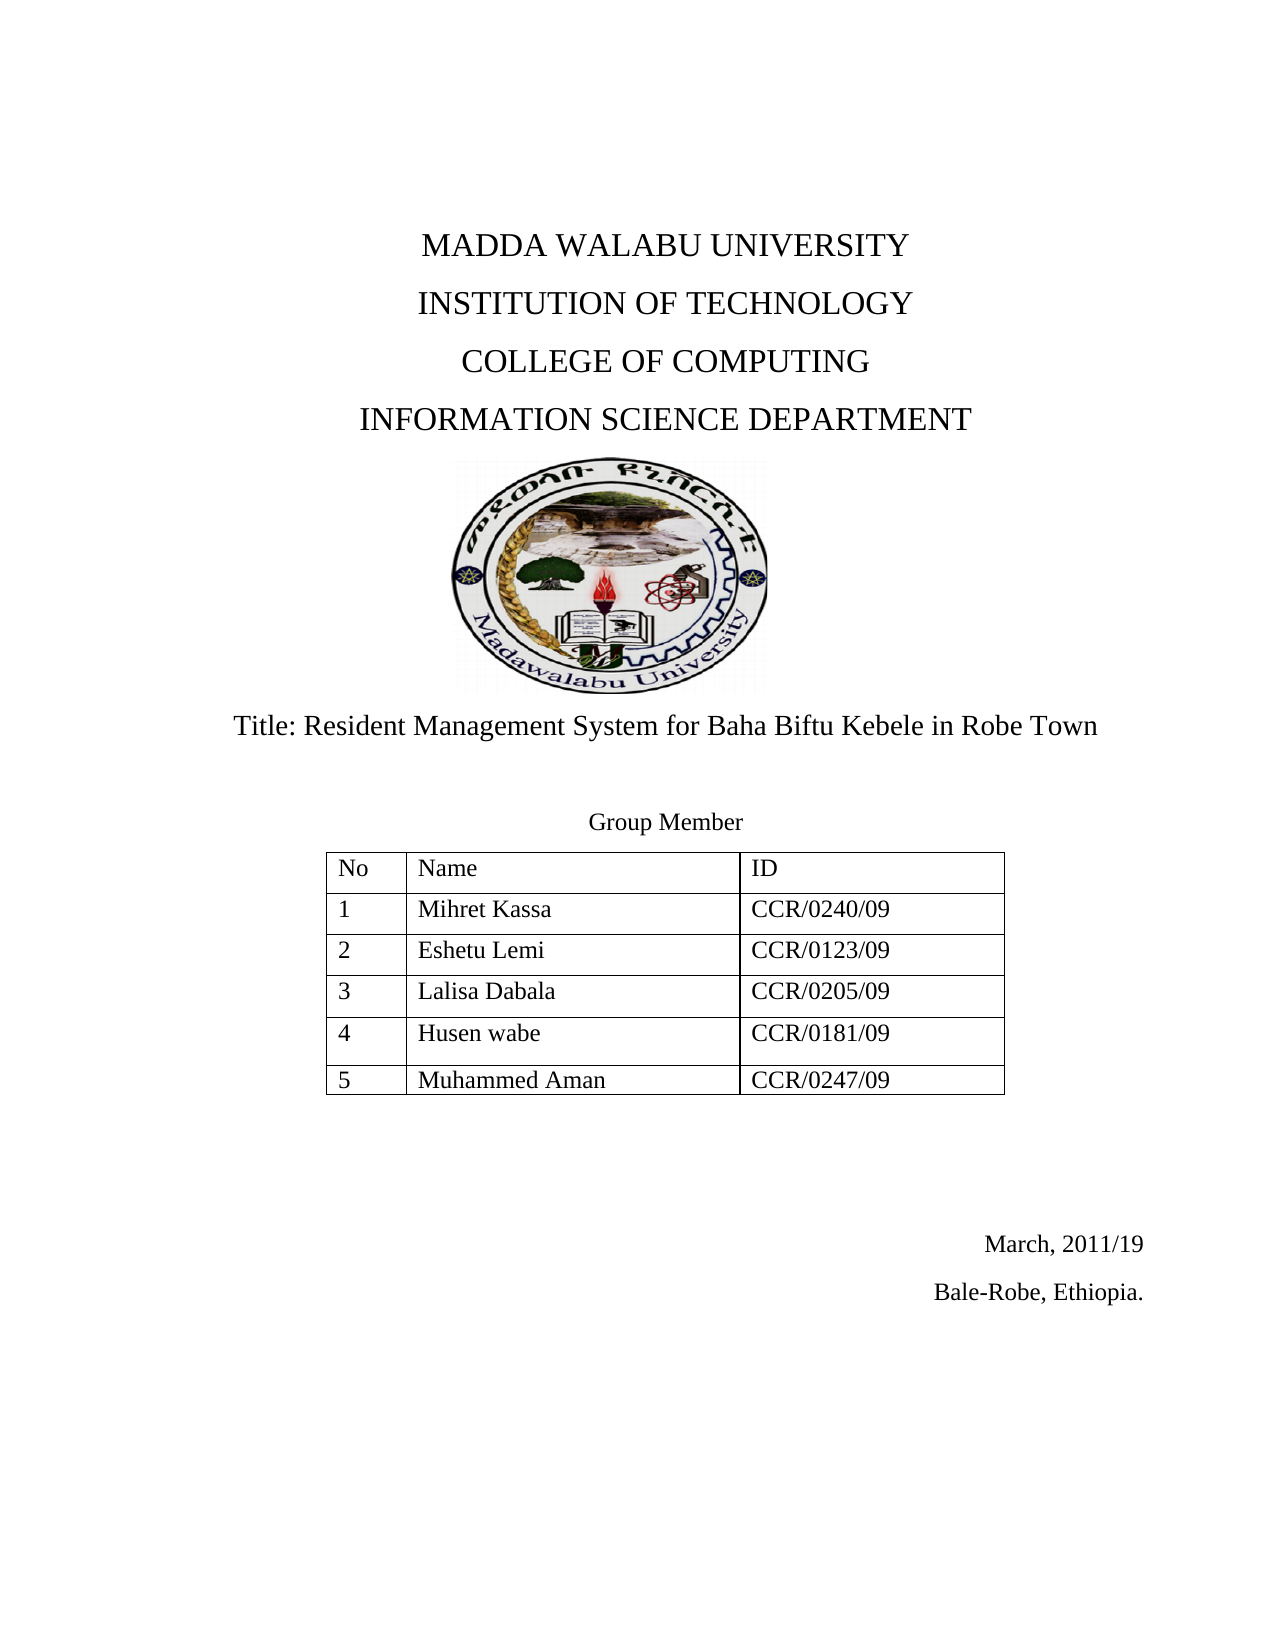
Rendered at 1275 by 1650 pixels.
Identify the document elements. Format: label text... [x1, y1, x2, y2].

table_header ID [741, 853, 1004, 893]
table_header No [327, 853, 406, 893]
table_cell 4 [327, 1018, 406, 1064]
text INSTITUTION OF TECHNOLOGY [187, 283, 1144, 321]
table_cell Eshetu Lemi [407, 935, 739, 975]
text MADDA WALABU UNIVERSITY [187, 225, 1144, 263]
text INFORMATION SCIENCE DEPARTMENT [187, 399, 1144, 437]
text COLLEGE OF COMPUTING [187, 341, 1144, 379]
table_cell Mihret Kassa [407, 894, 739, 934]
text Bale-Robe, Ethiopia. [187, 1277, 1144, 1305]
table_cell 5 [327, 1066, 406, 1094]
table_cell CCR/0240/09 [741, 894, 1004, 934]
text Title: Resident Management System for Baha Biftu Kebele in Robe Town [187, 708, 1144, 742]
table_cell Lalisa Dabala [407, 976, 739, 1017]
table_cell CCR/0123/09 [741, 935, 1004, 975]
table_cell CCR/0205/09 [741, 976, 1004, 1017]
table_header Name [407, 853, 739, 893]
table_cell Muhammed Aman [407, 1066, 739, 1094]
table_cell 1 [327, 894, 406, 934]
table_cell Husen wabe [407, 1018, 739, 1064]
table_cell 2 [327, 935, 406, 975]
picture [451, 457, 768, 694]
table_cell CCR/0181/09 [741, 1018, 1004, 1064]
text March, 2011/19 [187, 1229, 1144, 1258]
text Group Member [187, 807, 1144, 835]
table_cell CCR/0247/09 [741, 1066, 1004, 1094]
table_cell 3 [327, 976, 406, 1017]
